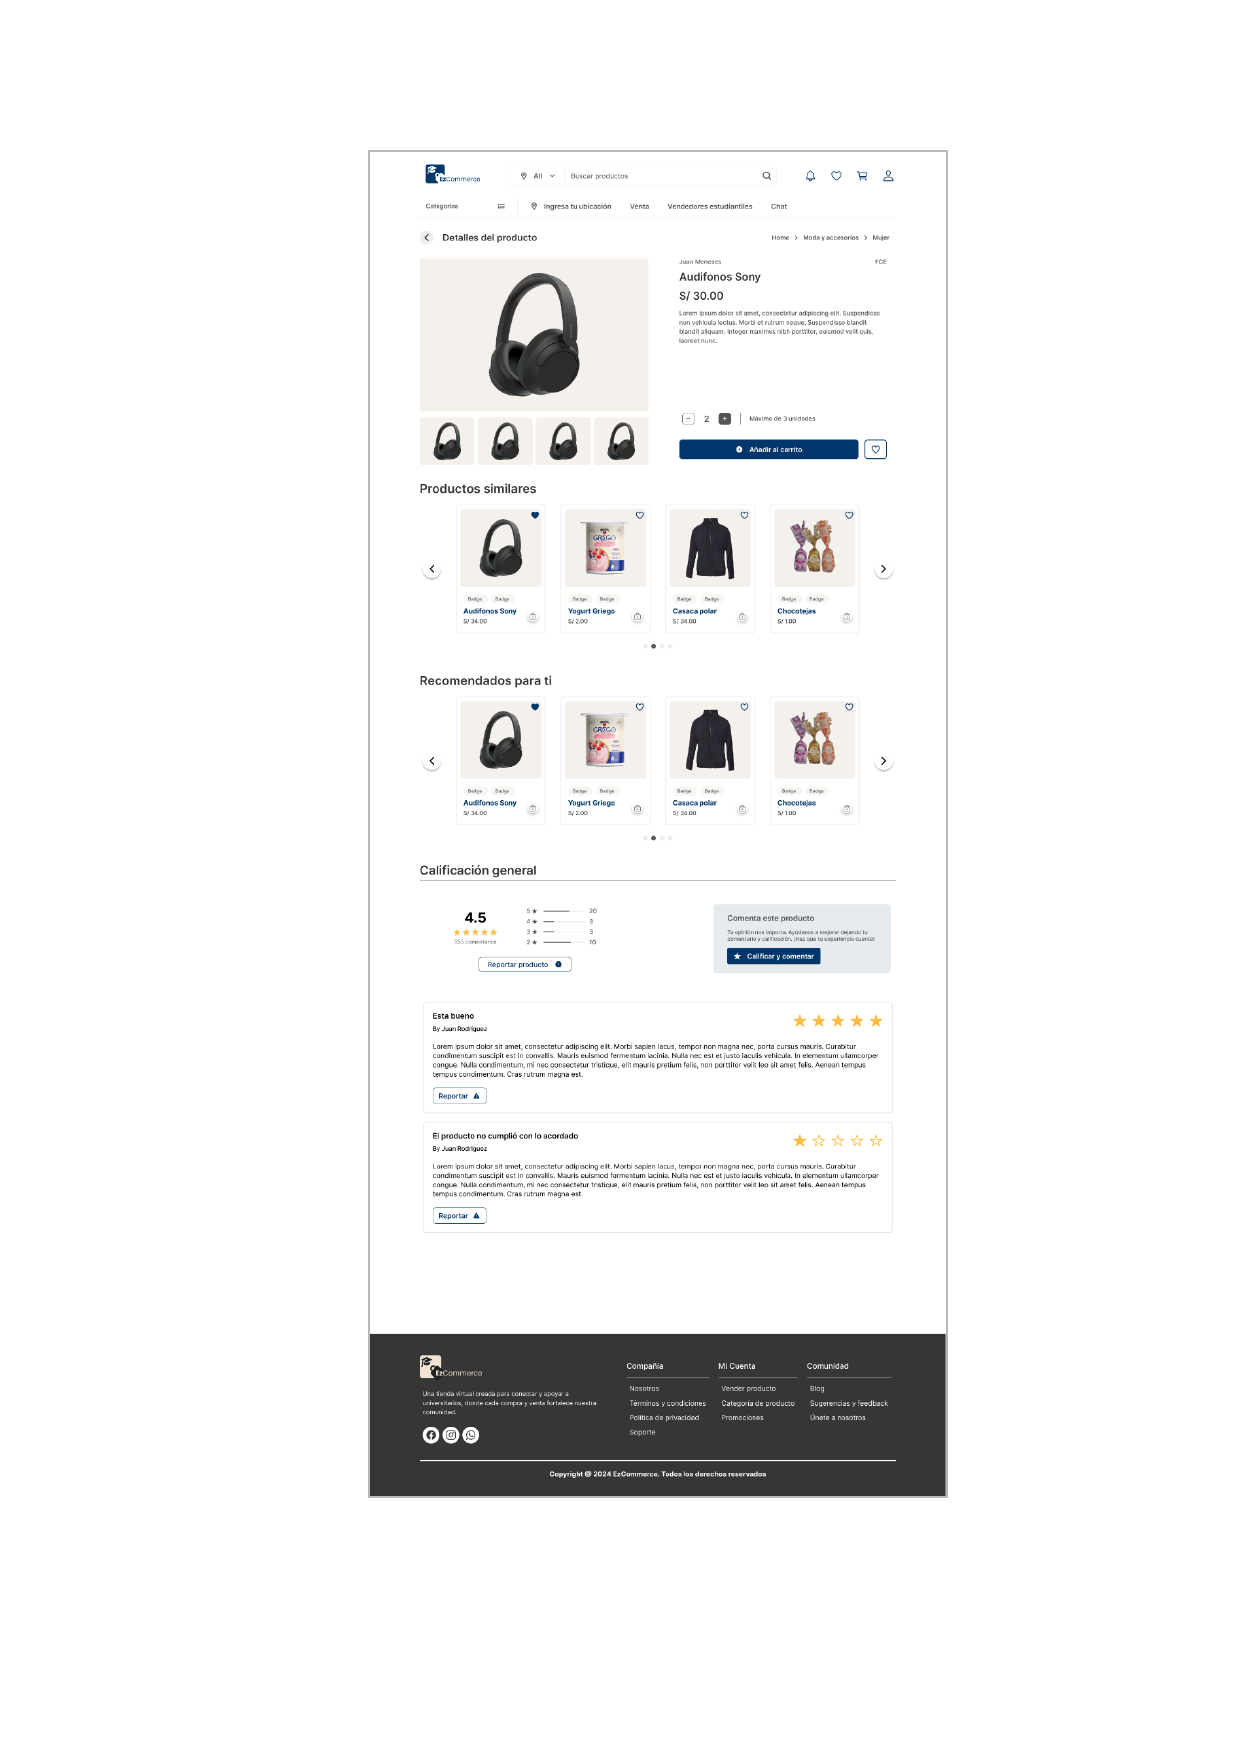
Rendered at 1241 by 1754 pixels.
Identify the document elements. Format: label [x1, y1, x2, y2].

picture [370, 152, 946, 1496]
